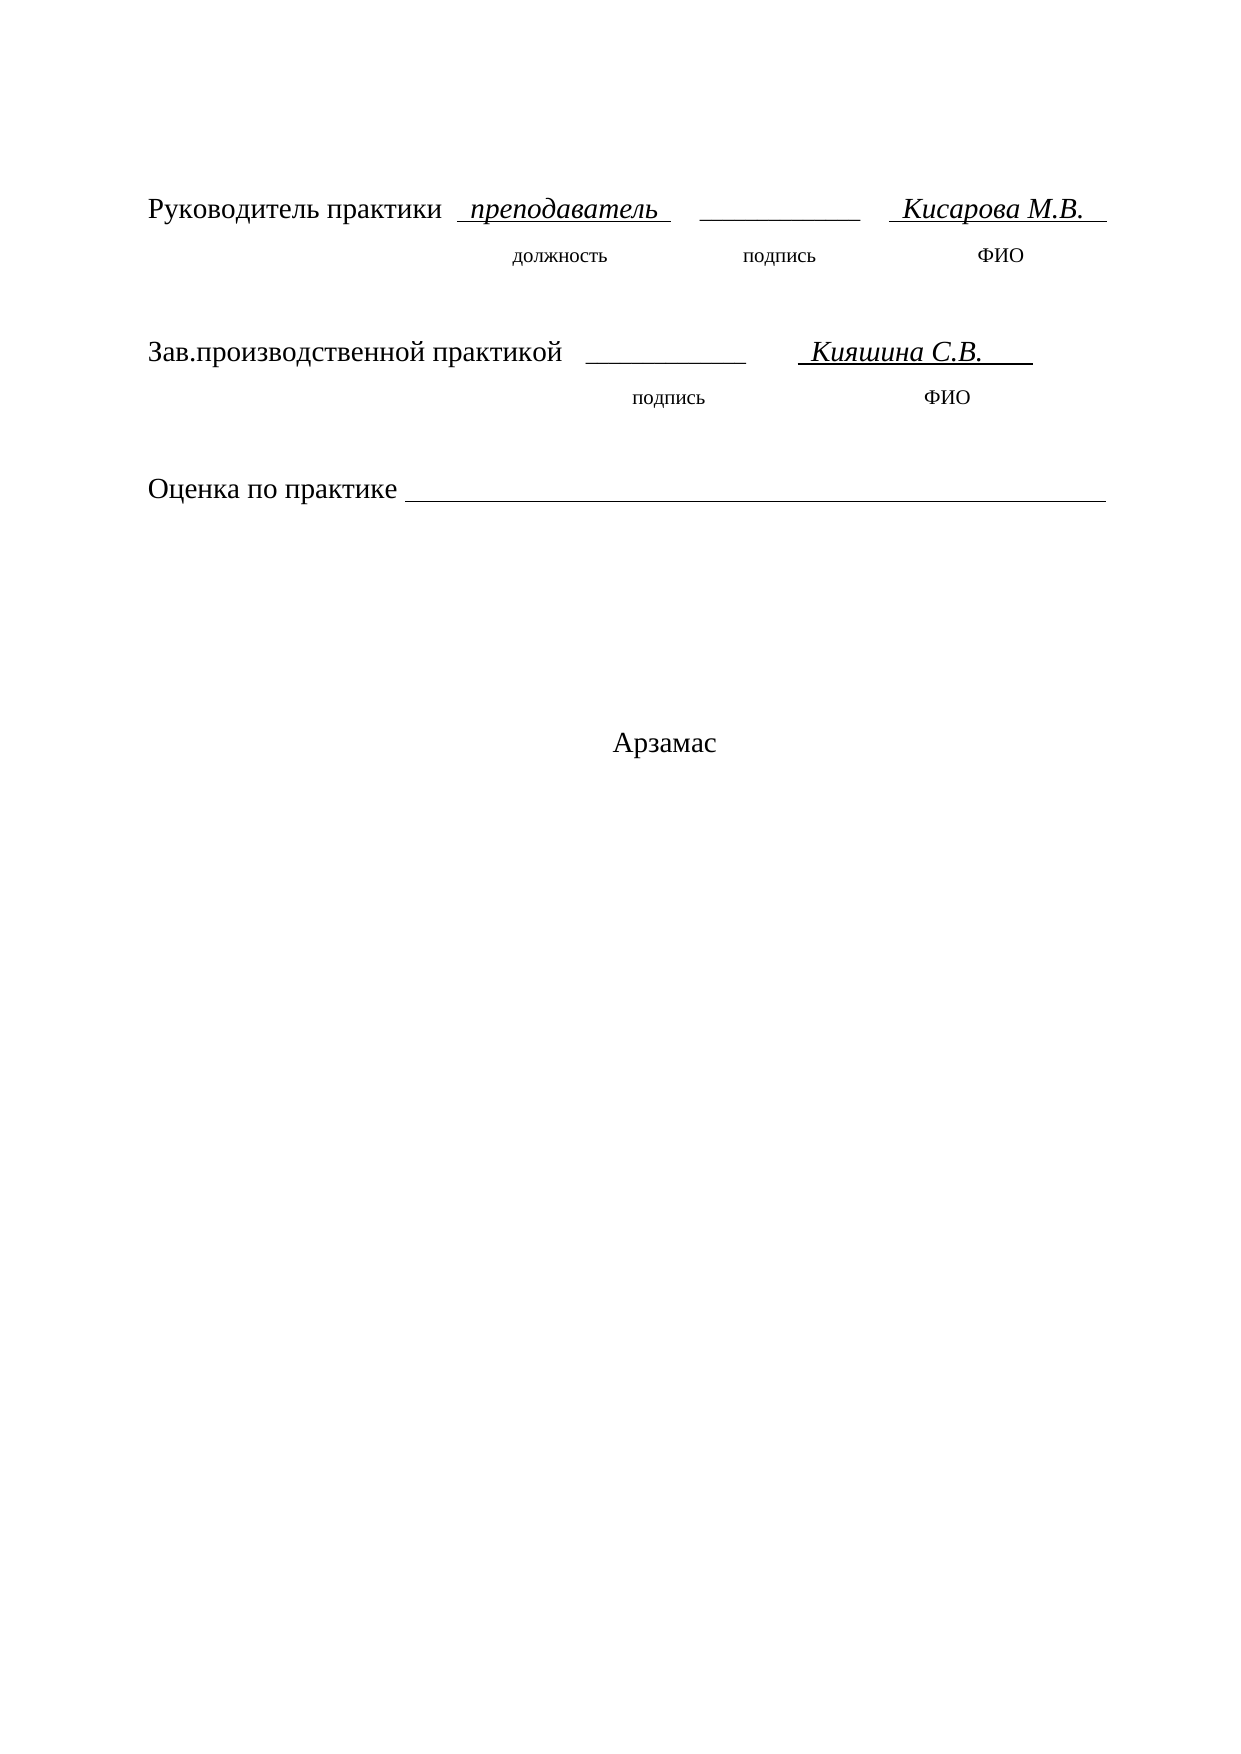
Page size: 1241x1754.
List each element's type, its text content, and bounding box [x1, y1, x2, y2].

text Арзамас [148, 725, 1181, 759]
text Зав.производственной практикой ______________ Кияшина С.В. [148, 334, 1181, 367]
text подпись ФИО [148, 385, 1181, 409]
text Оценка по практике [148, 471, 1181, 505]
text Руководитель практики преподаватель ______________ Кисарова М.В. [148, 191, 1181, 225]
text должность подпись ФИО [148, 243, 1181, 267]
